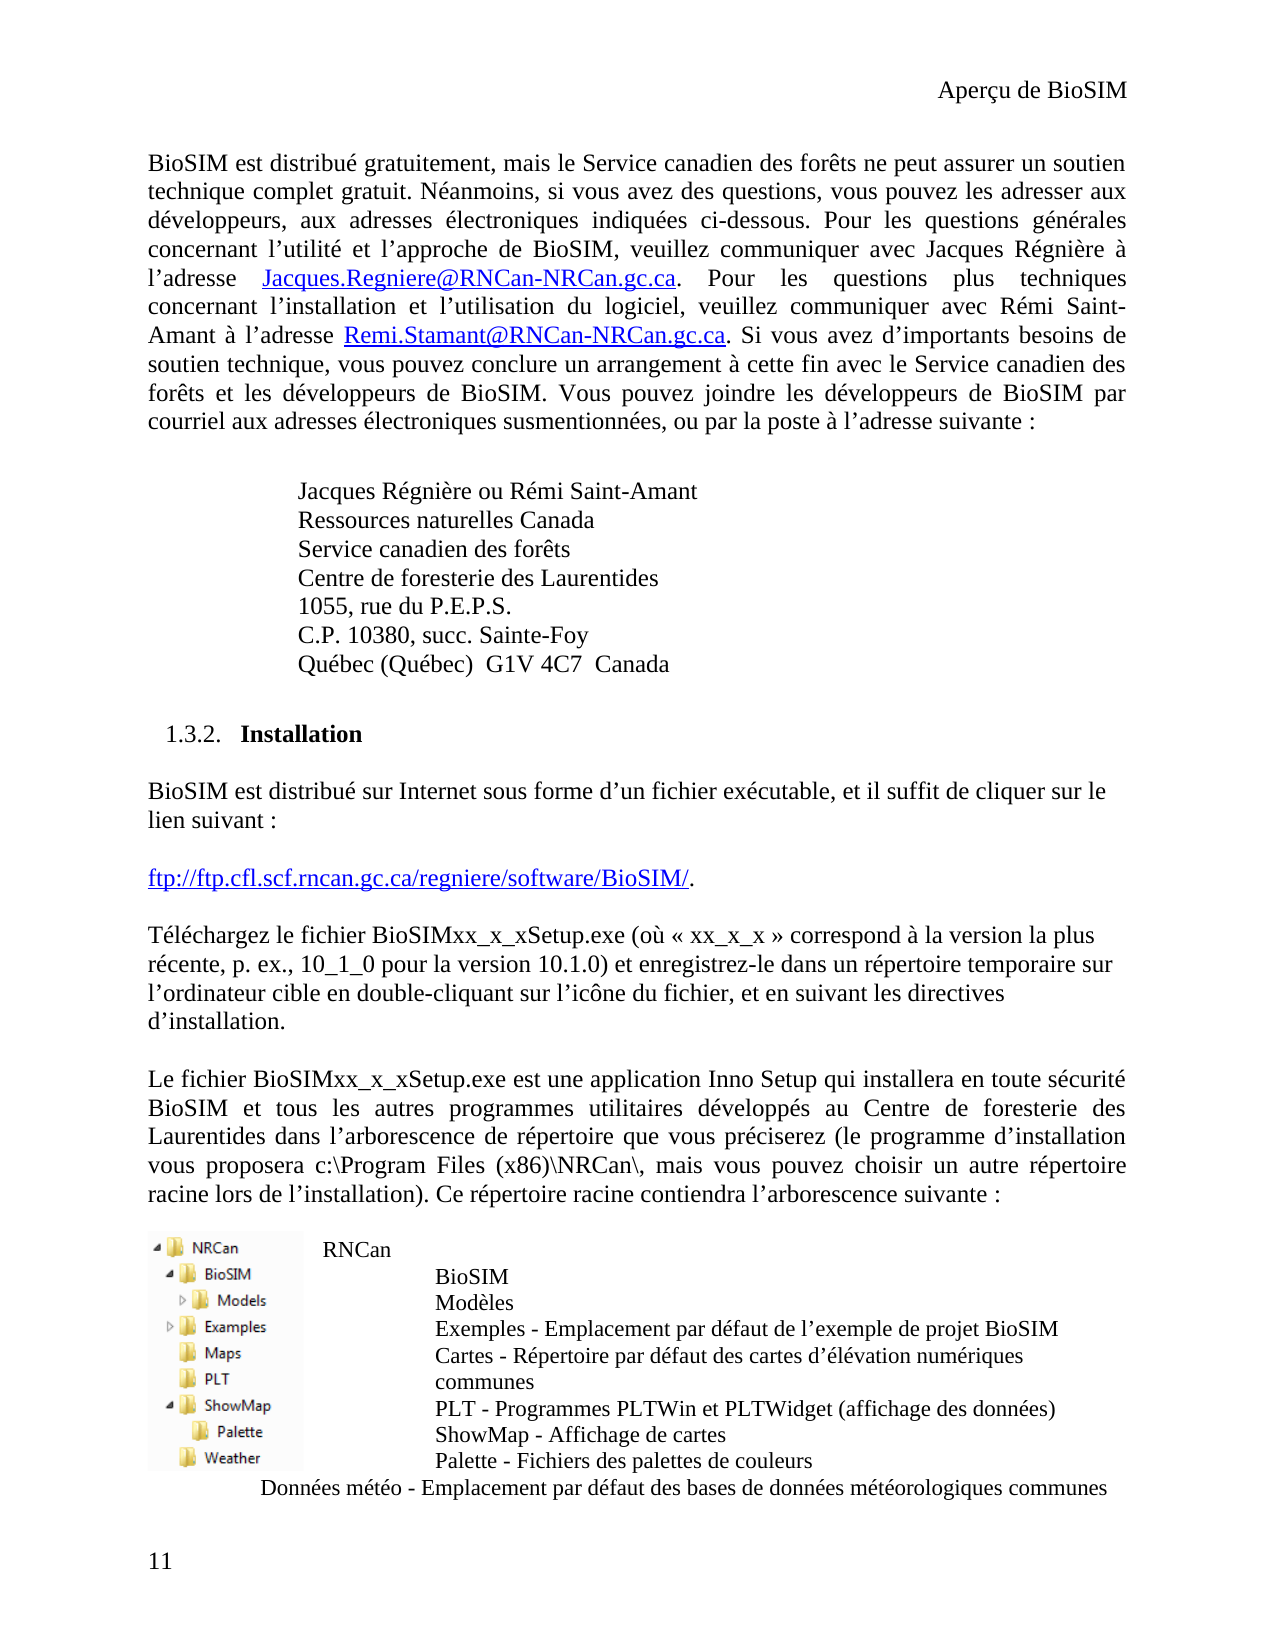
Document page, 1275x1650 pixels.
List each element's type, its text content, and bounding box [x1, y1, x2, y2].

text Téléchargez le fichier BioSIMxx_x_xSetup.exe (où « xx_x_x » correspond à la version la plus récente, p. ex., 10_1_0 pour la version 10.1.0) et enregistrez-le dans un répertoire temporaire sur l’ordinateur cible en double-cliquant sur l’icône du fichier, et en suivant les directives d’installation. [148, 920, 1127, 1035]
text PLT - Programmes PLTWin et PLTWidget (affichage des données) [304, 1394, 1127, 1421]
text BioSIM est distribué sur Internet sous forme d’un fichier exécutable, et il suffit de cliquer sur le lien suivant : [148, 776, 1127, 834]
text Ressources naturelles Canada [298, 505, 977, 534]
text 1055, rue du P.E.P.S. [298, 591, 977, 620]
text Le fichier BioSIMxx_x_xSetup.exe est une application Inno Setup qui installera en toute sécurité BioSIM et tous les autres programmes utilitaires développés au Centre de foresterie des Laurentides dans l’arborescence de répertoire que vous préciserez (le programme d’installation vous proposera c:\Program Files (x86)\NRCan\, mais vous pouvez choisir un autre répertoire racine lors de l’installation). Ce répertoire racine contiendra l’arborescence suivante : [148, 1064, 1127, 1208]
text Données météo - Emplacement par défaut des bases de données météorologiques communes [260, 1474, 1127, 1500]
text ShowMap - Affichage de cartes [304, 1421, 1127, 1447]
text Palette - Fichiers des palettes de couleurs [260, 1447, 1127, 1474]
text BioSIM est distribué gratuitement, mais le Service canadien des forêts ne peut assurer un soutien technique complet gratuit. Néanmoins, si vous avez des questions, vous pouvez les adresser aux développeurs, aux adresses électroniques indiquées ci-dessous. Pour les questions générales concernant l’utilité et l’approche de BioSIM, veuillez communiquer avec à l’adresse Jacques.Regniere@RNCan-NRCan.gc.ca. Pour les questions plus techniques concernant l’installation et l’utilisation du logiciel, veuillez communiquer avec Rémi Saint-Amant à l’adresse Remi.Stamant@RNCan-NRCan.gc.ca. Si vous avez d’importants besoins de soutien technique, vous pouvez conclure un arrangement à cette fin avec le Service canadien des forêts et les développeurs de BioSIM. Vous pouvez joindre les développeurs de BioSIM par courriel aux adresses électroniques susmentionnées, ou par la poste à l’adresse suivante : [148, 148, 1127, 435]
text BioSIM [304, 1263, 1127, 1289]
text ftp://ftp.cfl.scf.rncan.gc.ca/regniere/software/BioSIM/. [148, 863, 1127, 891]
text Exemples - Emplacement par défaut de l’exemple de projet BioSIM [304, 1316, 1127, 1342]
text C.P. 10380, succ. Sainte-Foy [298, 620, 977, 649]
text Centre de foresterie des Laurentides [298, 563, 977, 591]
text Québec (Québec) G1V 4C7 Canada [298, 649, 977, 678]
text ou Rémi Saint-Amant [298, 476, 977, 505]
picture [147, 1231, 304, 1471]
text Service canadien des forêts [298, 534, 977, 563]
subtitle Installation [165, 719, 1127, 748]
text Cartes - Répertoire par défaut des cartes d’élévation numériques communes [304, 1342, 1127, 1394]
text RNCan [304, 1236, 1127, 1263]
text Modèles [304, 1289, 1127, 1316]
